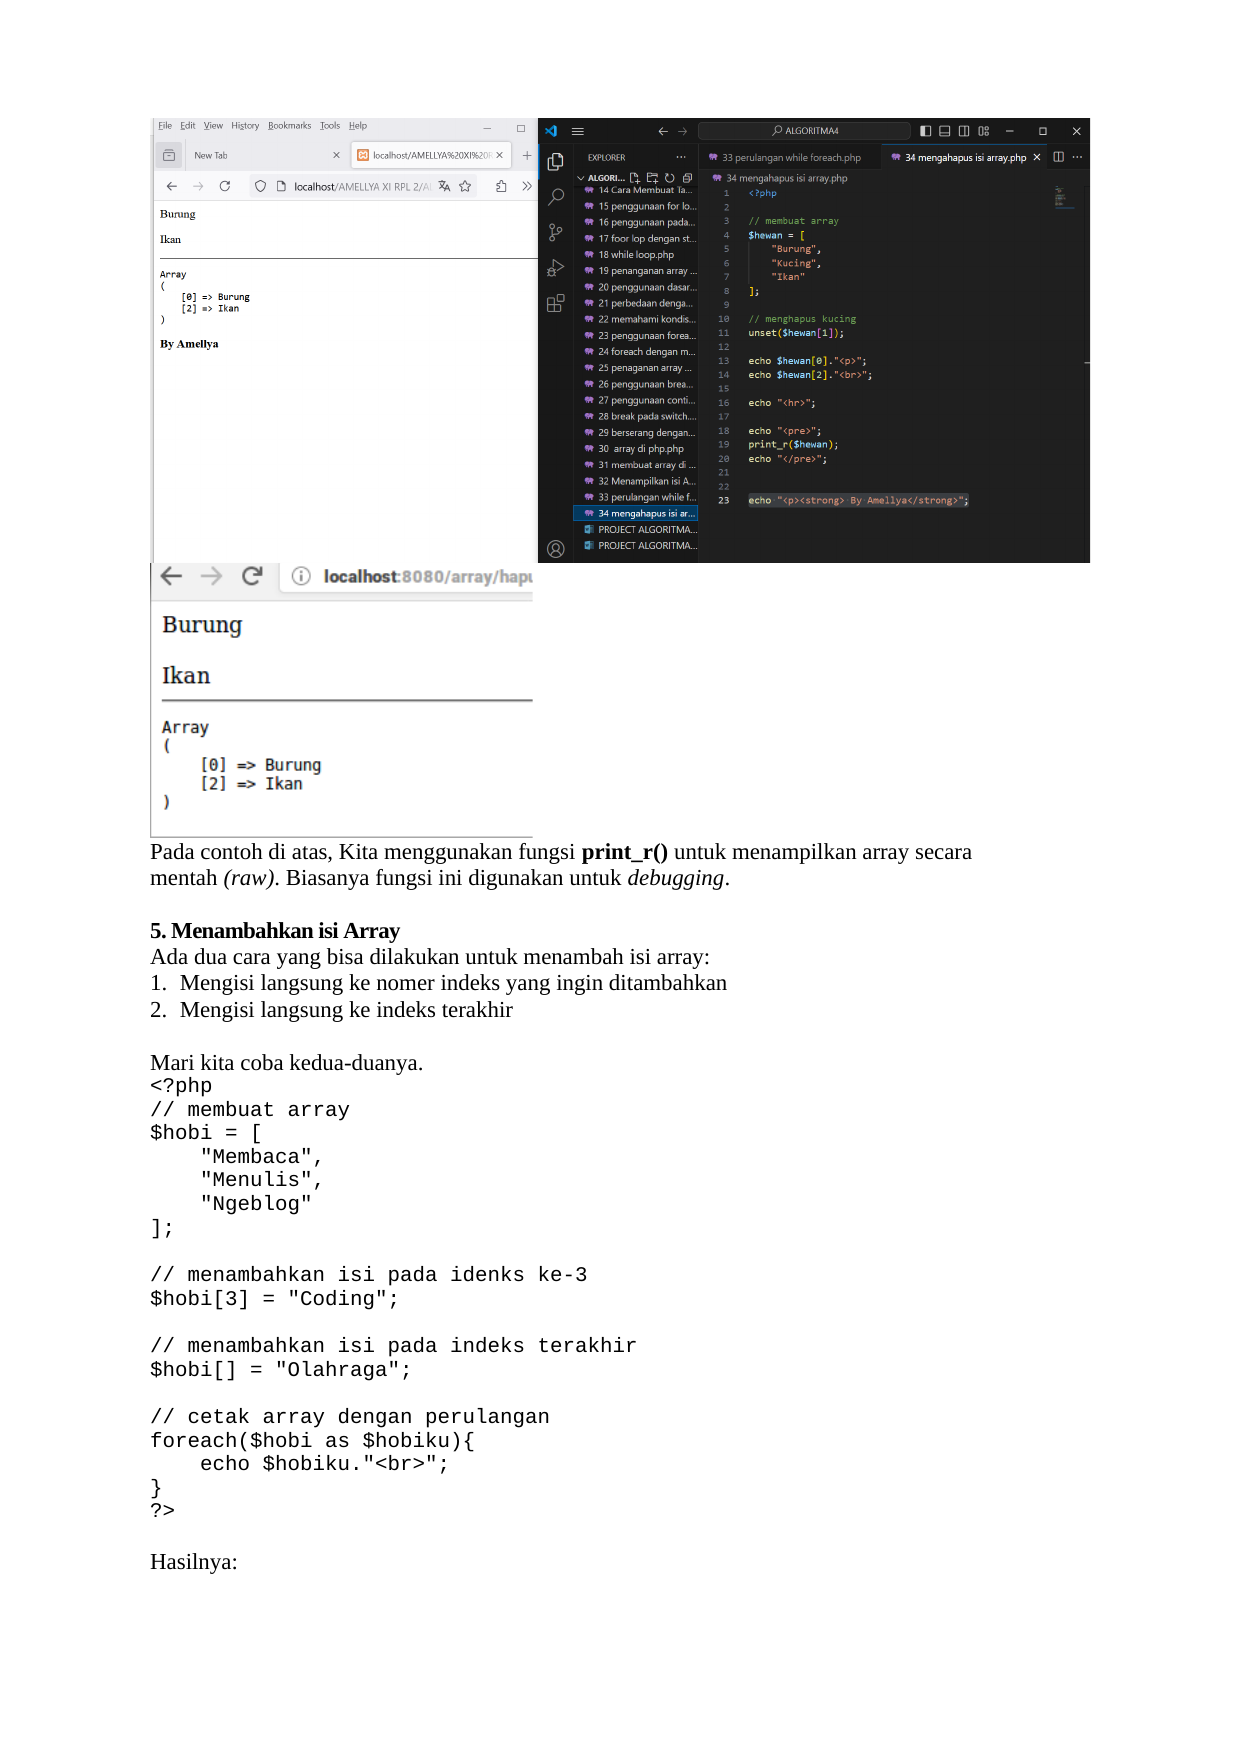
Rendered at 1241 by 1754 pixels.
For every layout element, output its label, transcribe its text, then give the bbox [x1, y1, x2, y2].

text ?> [150, 1501, 1090, 1524]
text // menambahkan isi pada idenks ke-3 [150, 1264, 1090, 1288]
text $hobi[] = "Olahraga"; [150, 1359, 1090, 1382]
text $hobi = [ [150, 1122, 1090, 1146]
text } [150, 1477, 1090, 1501]
text "Menulis", [150, 1169, 1090, 1193]
text "Membaca", [150, 1146, 1090, 1169]
text "Ngeblog" [150, 1193, 1090, 1217]
text $hobi[3] = "Coding"; [150, 1288, 1090, 1311]
text ]; [150, 1217, 1090, 1240]
list Mengisi langsung ke indeks terakhir [150, 996, 1090, 1022]
text Pada contoh di atas, Kita menggunakan fungsi print_r() untuk menampilkan array secara mentah (raw). Biasanya fungsi ini digunakan untuk debugging. [150, 838, 1090, 890]
text // cetak array dengan perulangan [150, 1406, 1090, 1429]
text Mari kita coba kedua-duanya. [150, 1048, 1090, 1075]
text // menambahkan isi pada indeks terakhir [150, 1335, 1090, 1359]
text Hasilnya: [150, 1548, 1090, 1574]
list Mengisi langsung ke nomer indeks yang ingin ditambahkan [150, 969, 1090, 996]
picture [150, 118, 1091, 838]
text <?php [150, 1075, 1090, 1098]
subtitle 5. Menambahkan isi Array [150, 917, 1090, 943]
text // membuat array [150, 1098, 1090, 1122]
text foreach($hobi as $hobiku){ [150, 1429, 1090, 1453]
text echo $hobiku."<br>"; [150, 1453, 1090, 1477]
text Ada dua cara yang bisa dilakukan untuk menambah isi array: [150, 943, 1090, 969]
